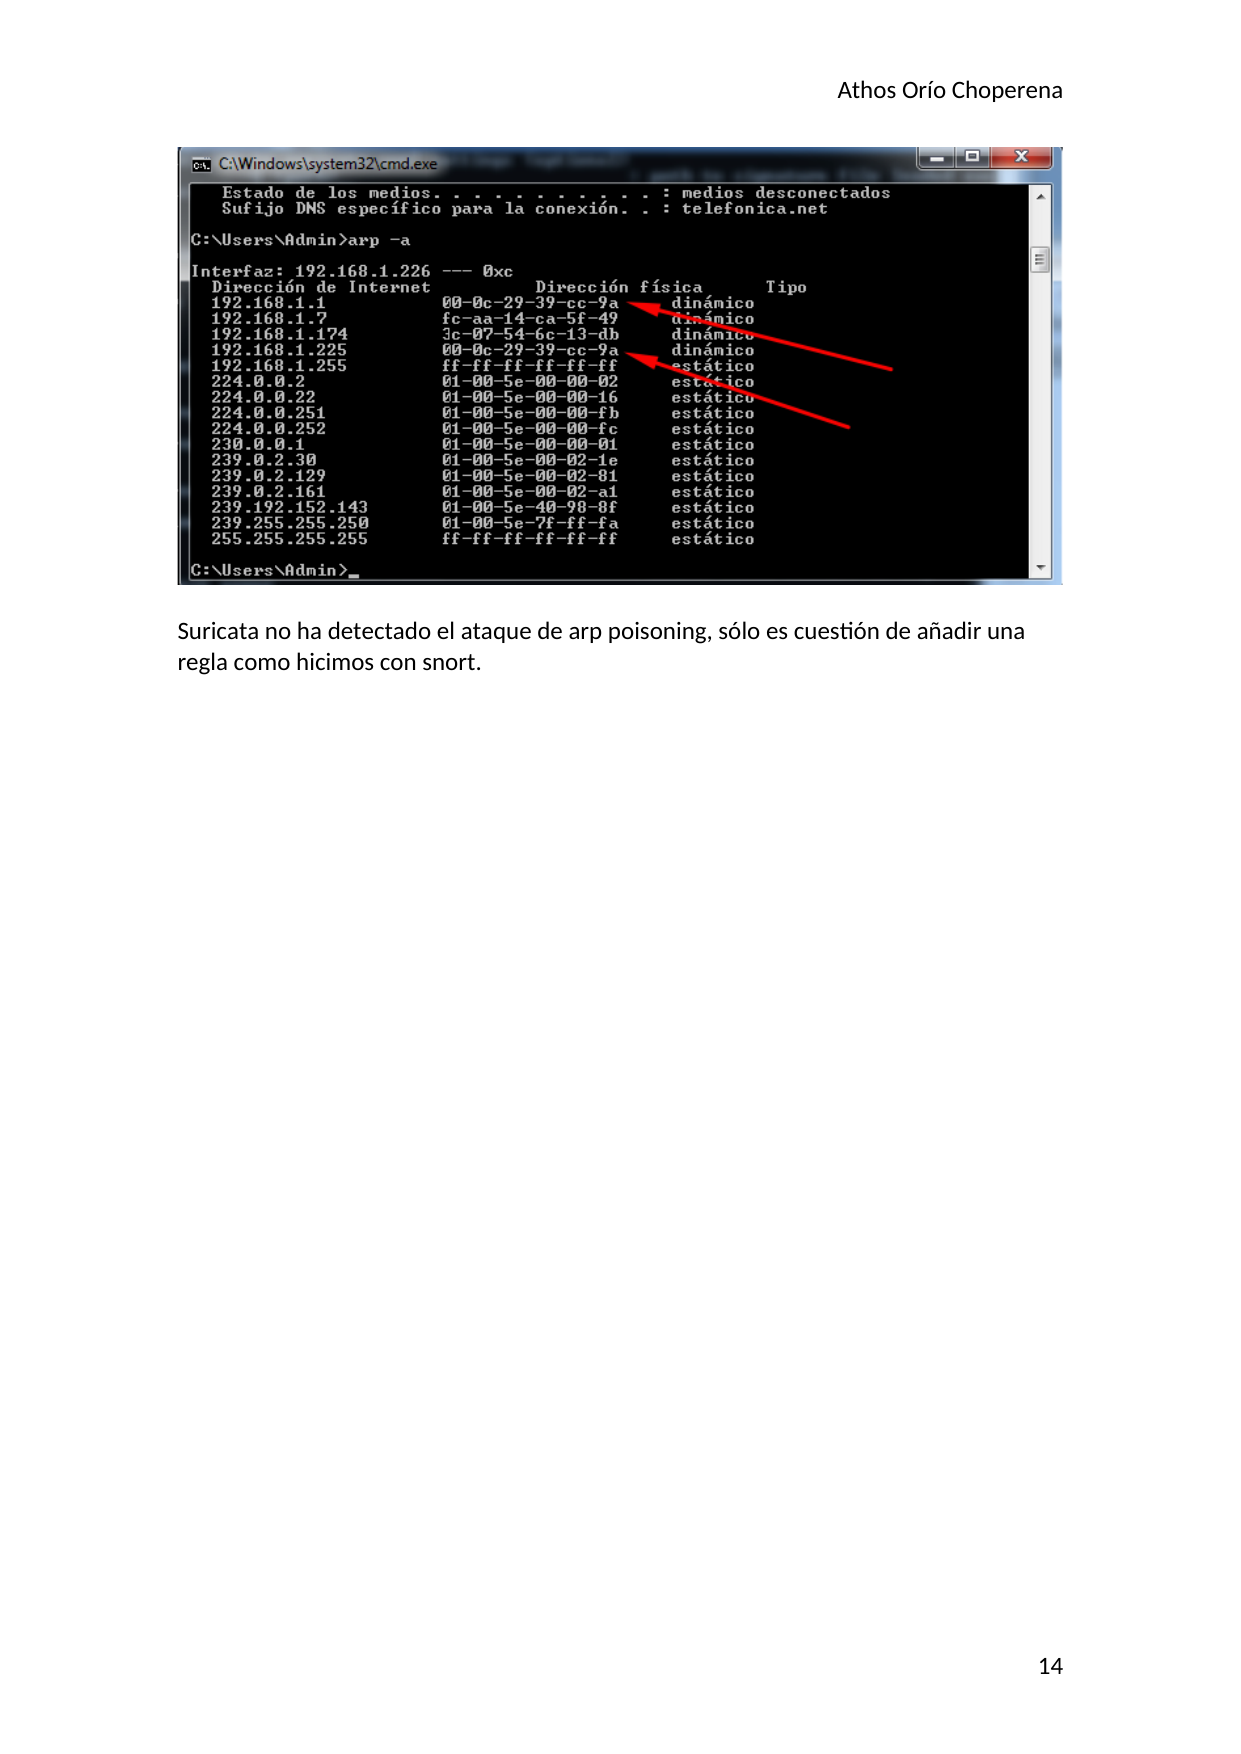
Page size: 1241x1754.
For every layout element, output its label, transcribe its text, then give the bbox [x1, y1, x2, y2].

picture [177, 147, 1063, 585]
text Suricata no ha detectado el ataque de arp poisoning, sólo es cuestión de añadir una regla como hicimos con snort. [177, 616, 1063, 677]
